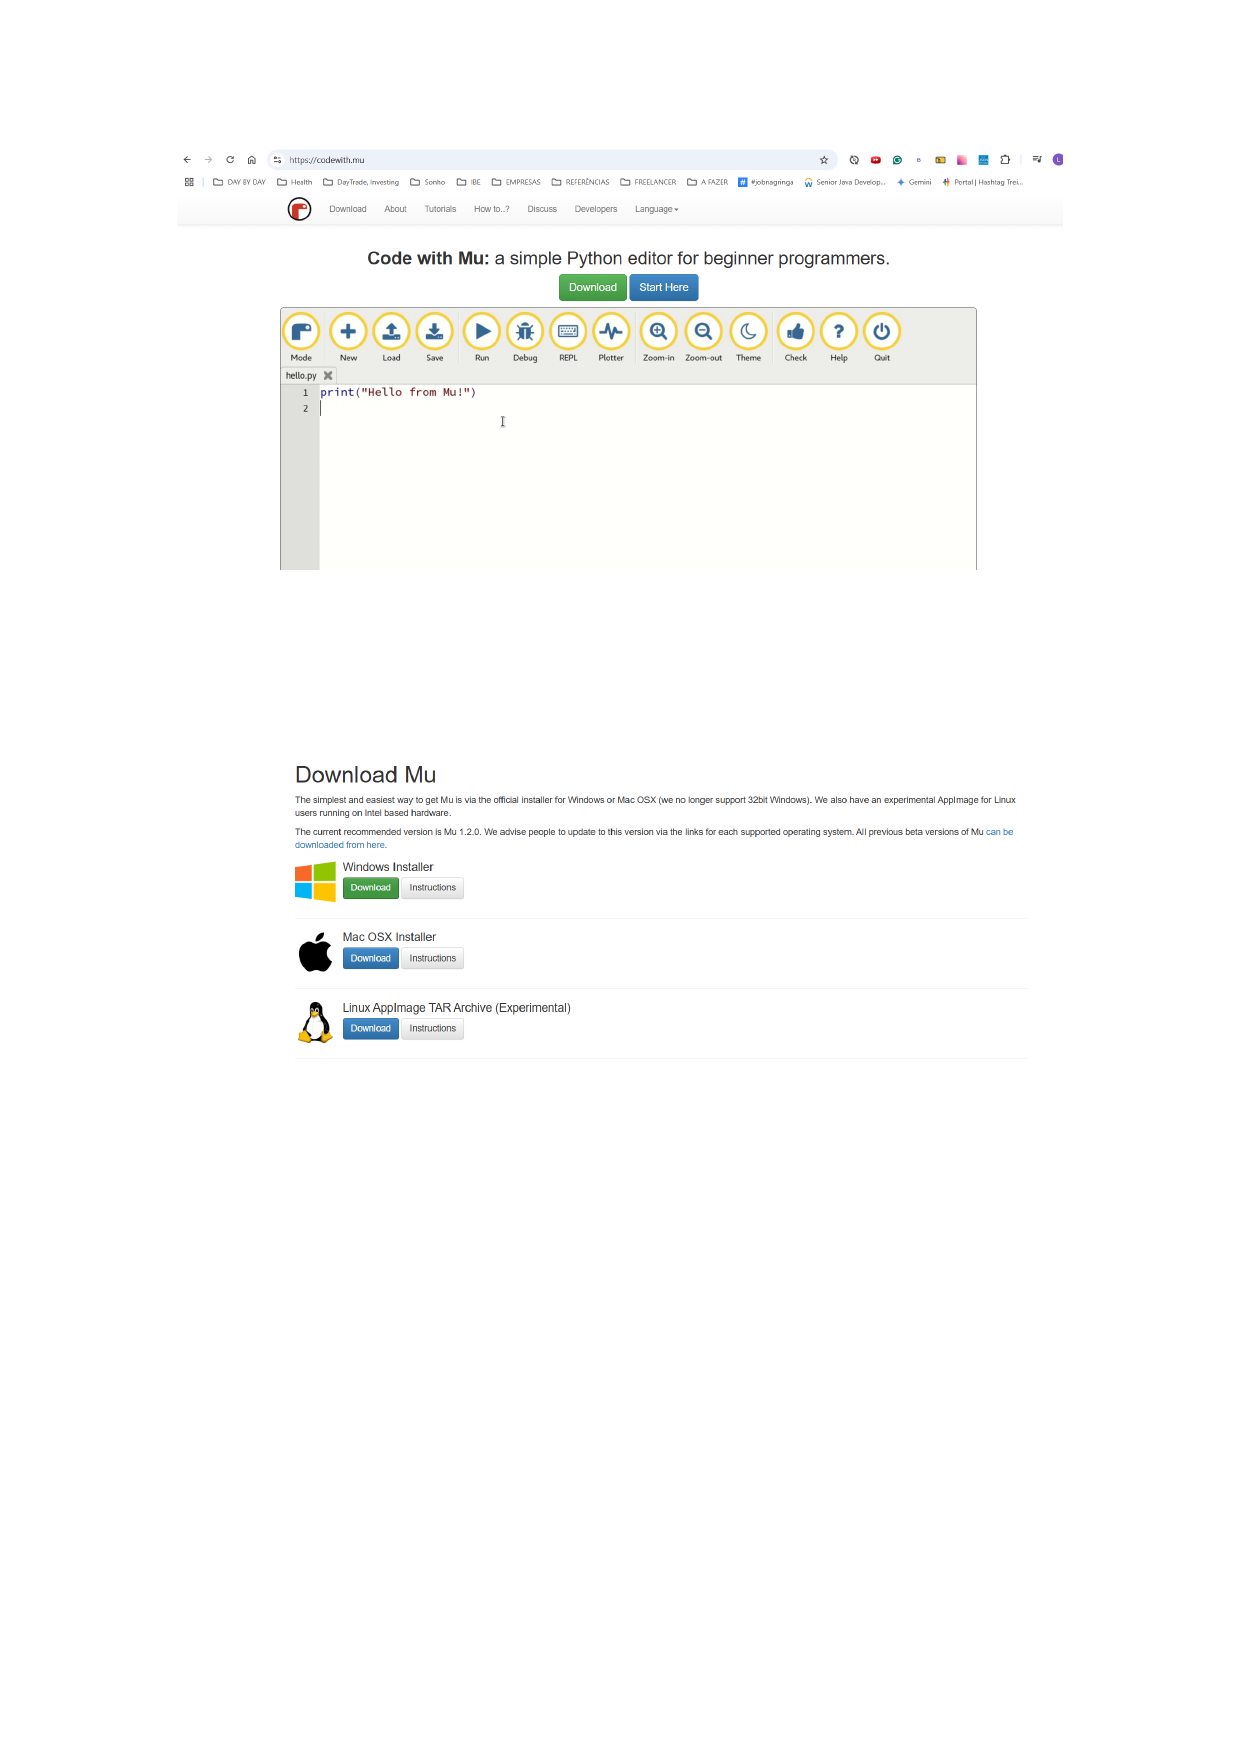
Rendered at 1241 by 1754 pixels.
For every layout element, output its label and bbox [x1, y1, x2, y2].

picture [177, 147, 1063, 570]
picture [177, 740, 1063, 1061]
